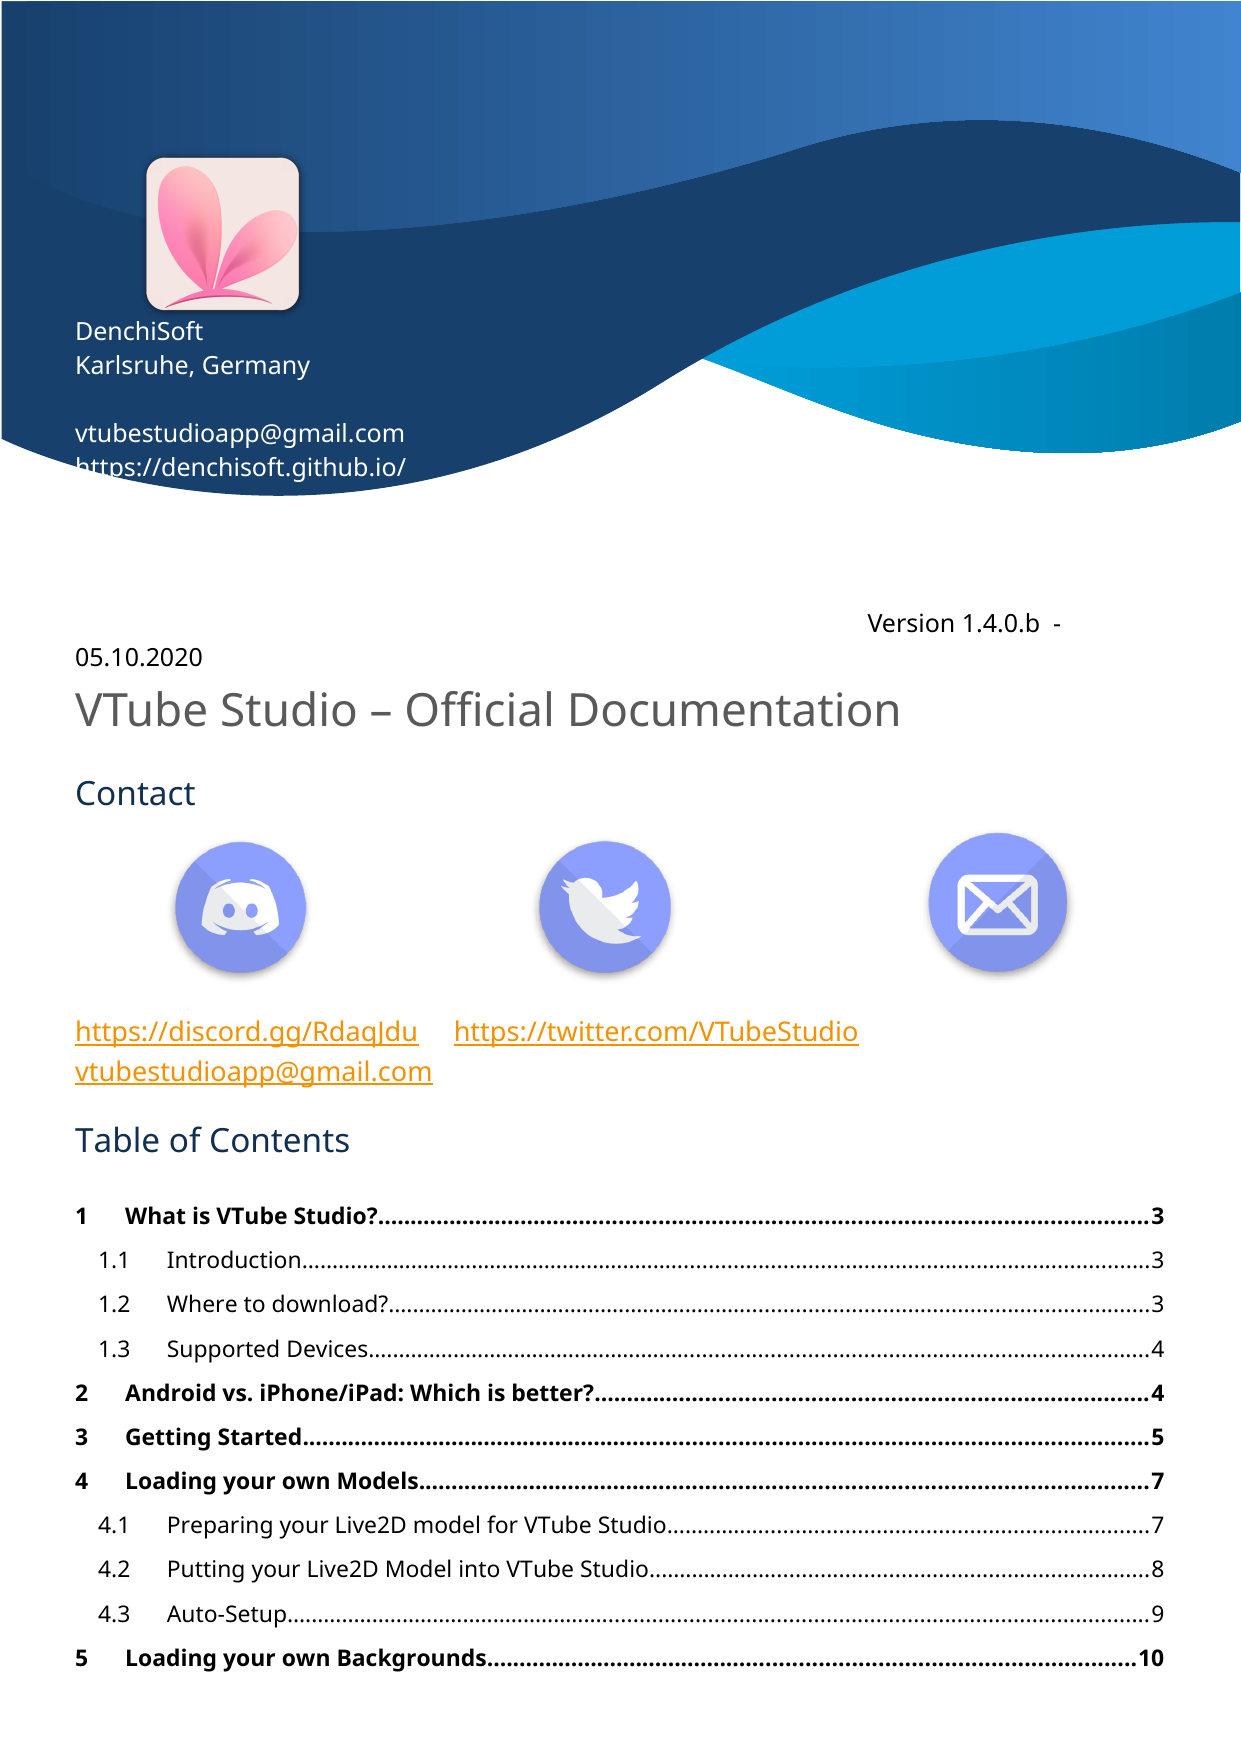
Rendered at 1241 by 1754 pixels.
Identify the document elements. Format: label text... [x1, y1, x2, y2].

subtitle Contact [75, 770, 1165, 815]
picture [522, 827, 686, 991]
table_cell DenchiSoft Karlsruhe, Germany vtubestudioapp@gmail.com https://denchisoft.github.io/ [75, 143, 1165, 484]
picture [912, 818, 1084, 991]
text VTube Studio – Official Documentation [75, 678, 1165, 740]
picture [158, 828, 321, 991]
picture [134, 143, 312, 324]
text https://discord.gg/RdaqJdu https://twitter.com/VTubeStudio vtubestudioapp@gmail.com [75, 1012, 1165, 1089]
text Version 1.4.0.b - 05.10.2020 [75, 605, 1165, 673]
table_header [75, 109, 1165, 143]
